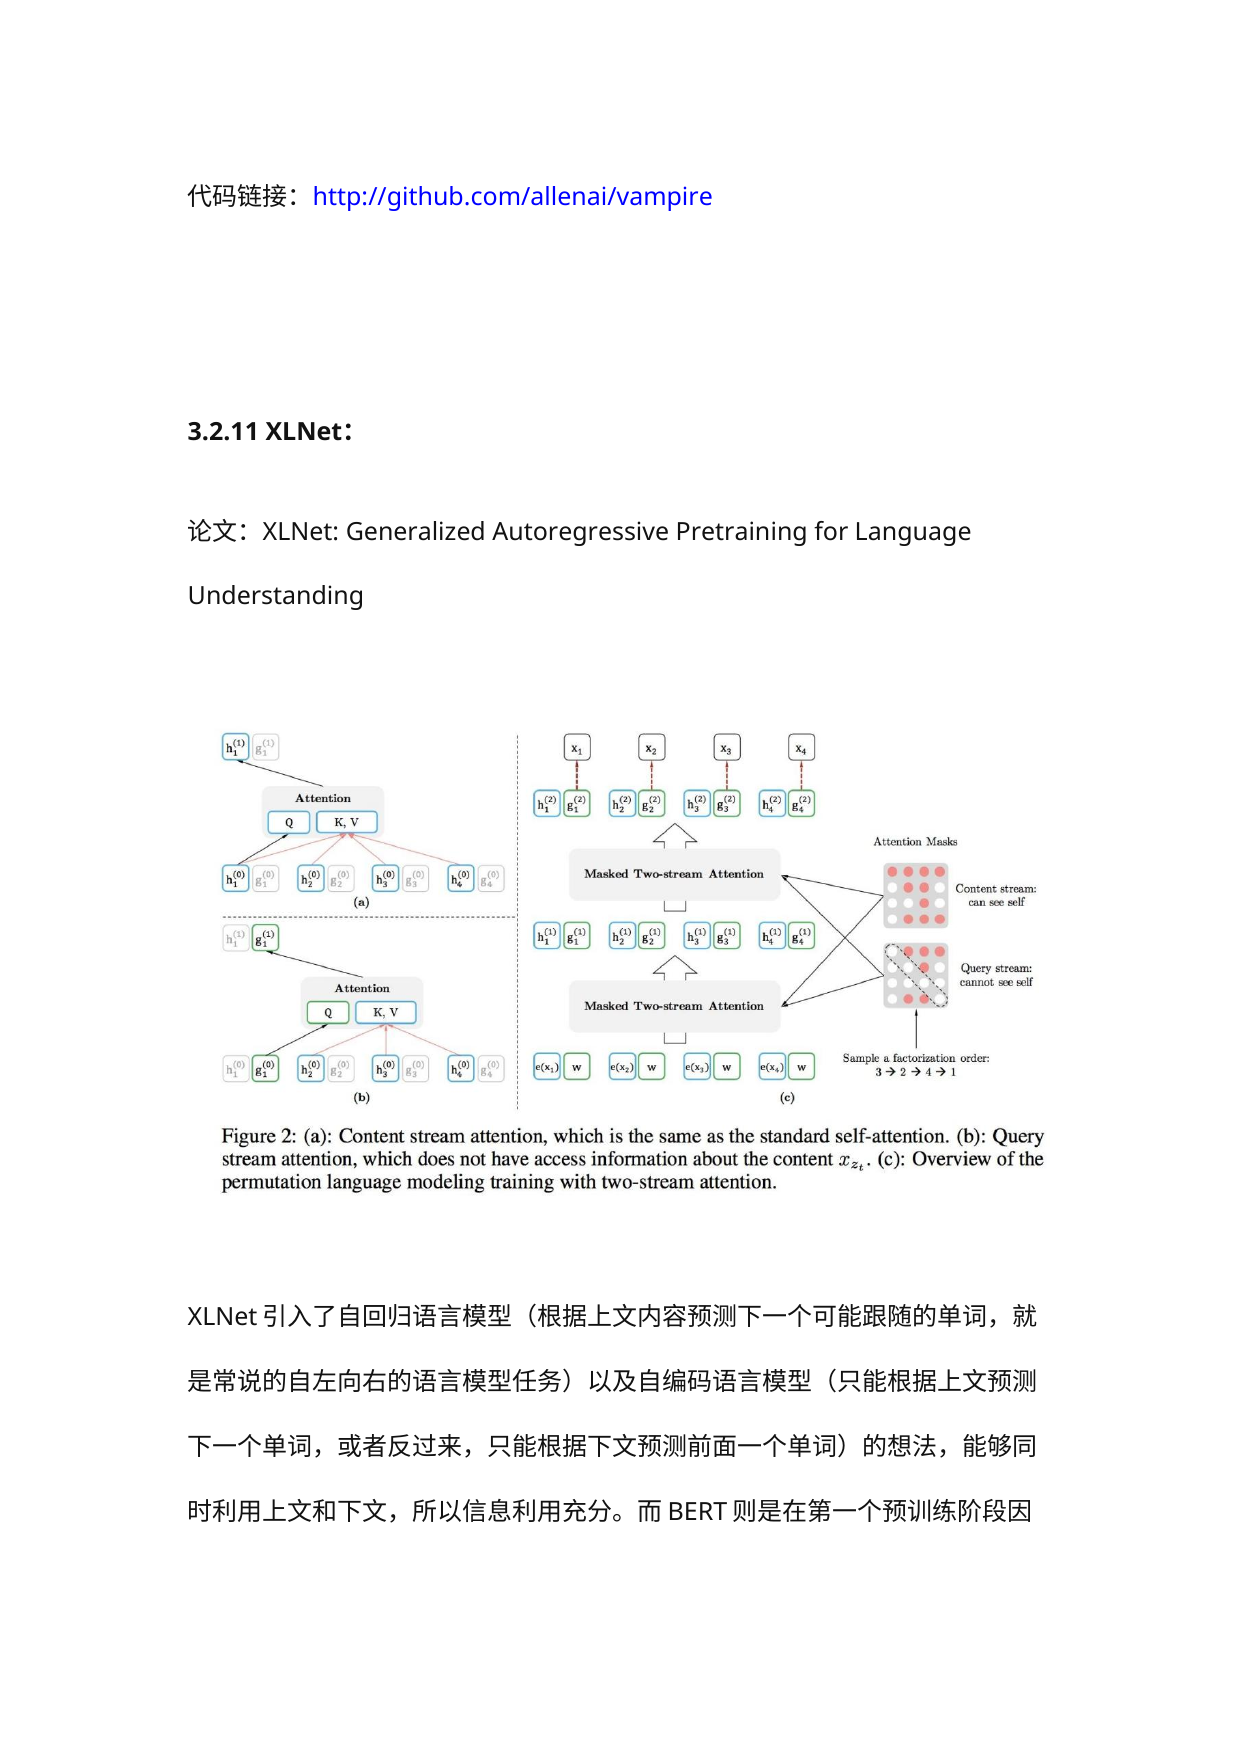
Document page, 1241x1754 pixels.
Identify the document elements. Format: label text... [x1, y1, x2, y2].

text 代码链接：http://github.com/allenai/vampire [187, 162, 1053, 227]
text 论文：XLNet: Generalized Autoregressive Pretraining for Language Understanding [187, 497, 1053, 627]
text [187, 1282, 1053, 1542]
text 3.2.11 XLNet： [187, 397, 1053, 462]
picture [187, 710, 1053, 1199]
